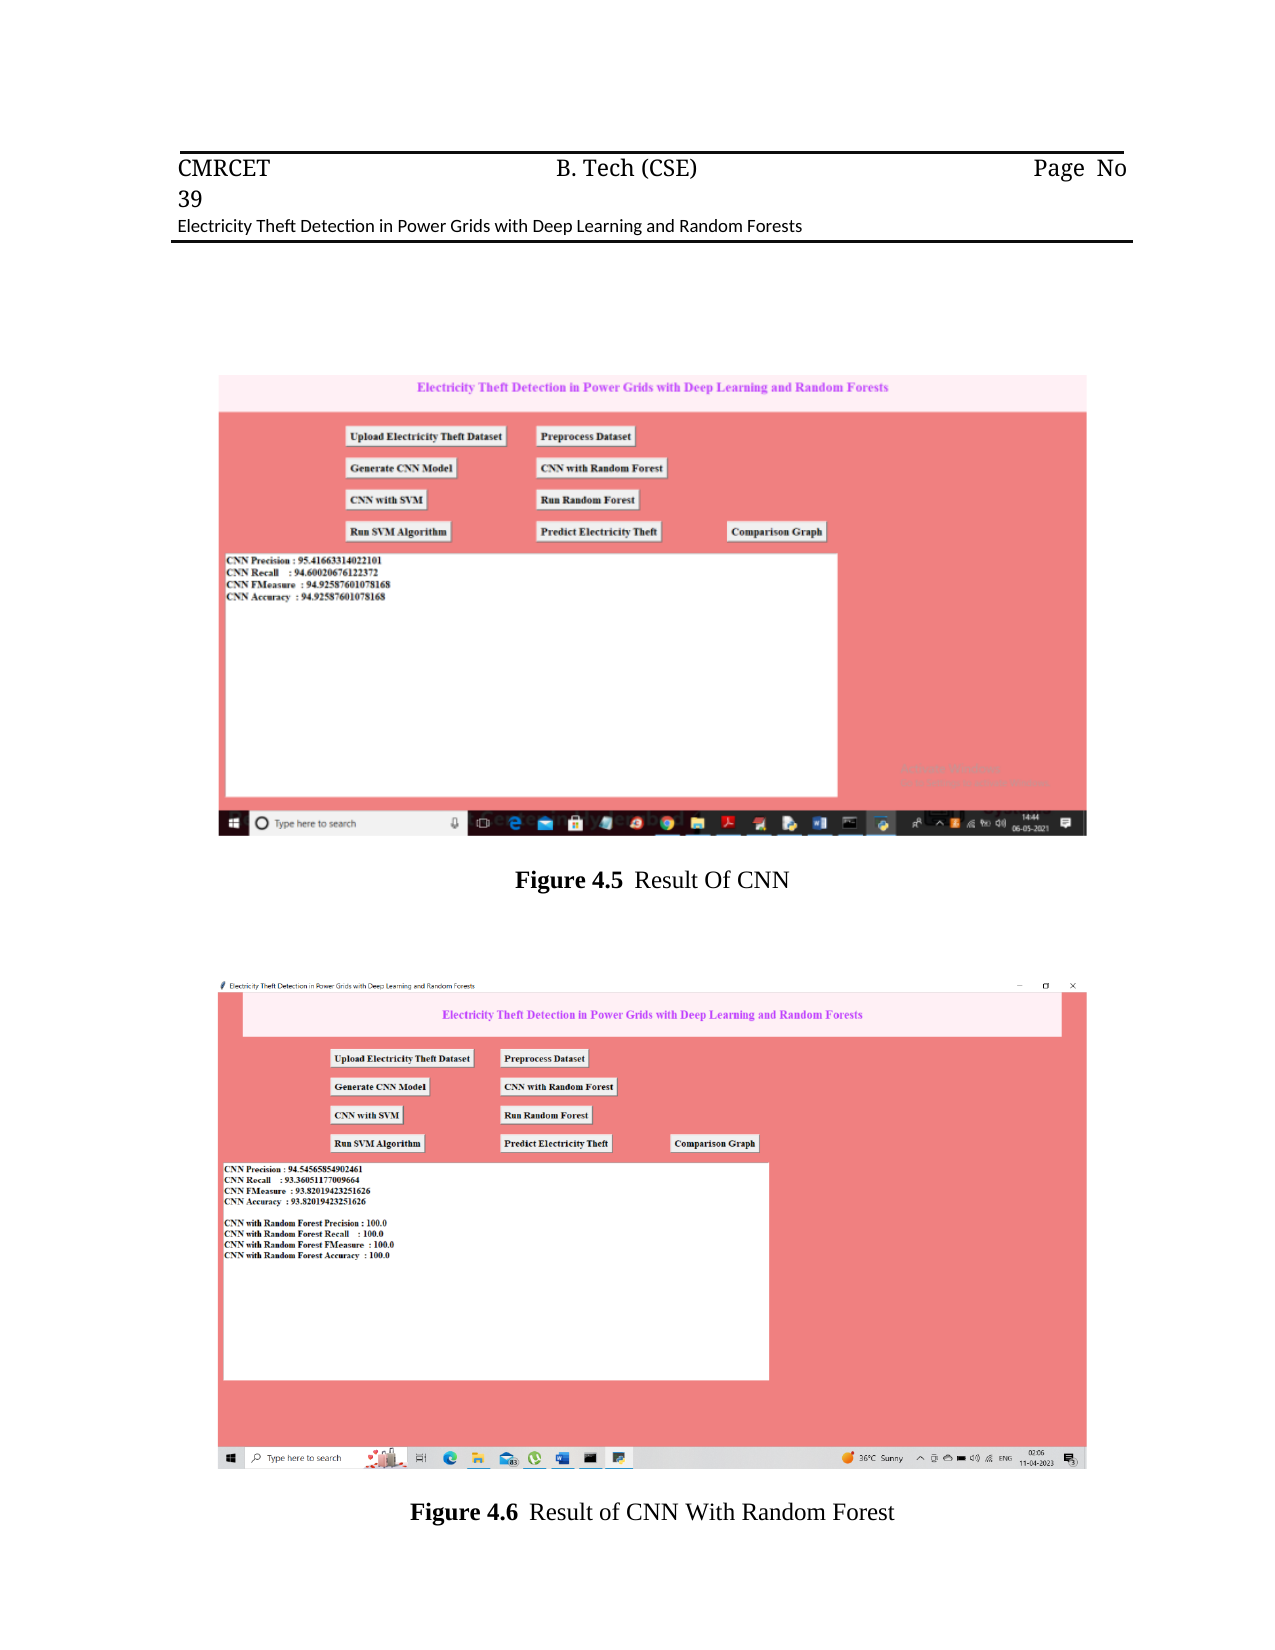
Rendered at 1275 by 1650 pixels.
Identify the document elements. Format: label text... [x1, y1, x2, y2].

text Figure 4.6 Result of CNN With Random Forest [177, 1497, 1127, 1526]
picture [209, 375, 1095, 837]
text Electricity Theft Detection in Power Grids with Deep Learning and Random Forests [177, 214, 1127, 237]
text Figure 4.5 Result Of CNN [177, 866, 1127, 894]
picture [217, 979, 1087, 1469]
text CMRCET B. Tech (CSE) Page No 39 [177, 152, 1127, 214]
